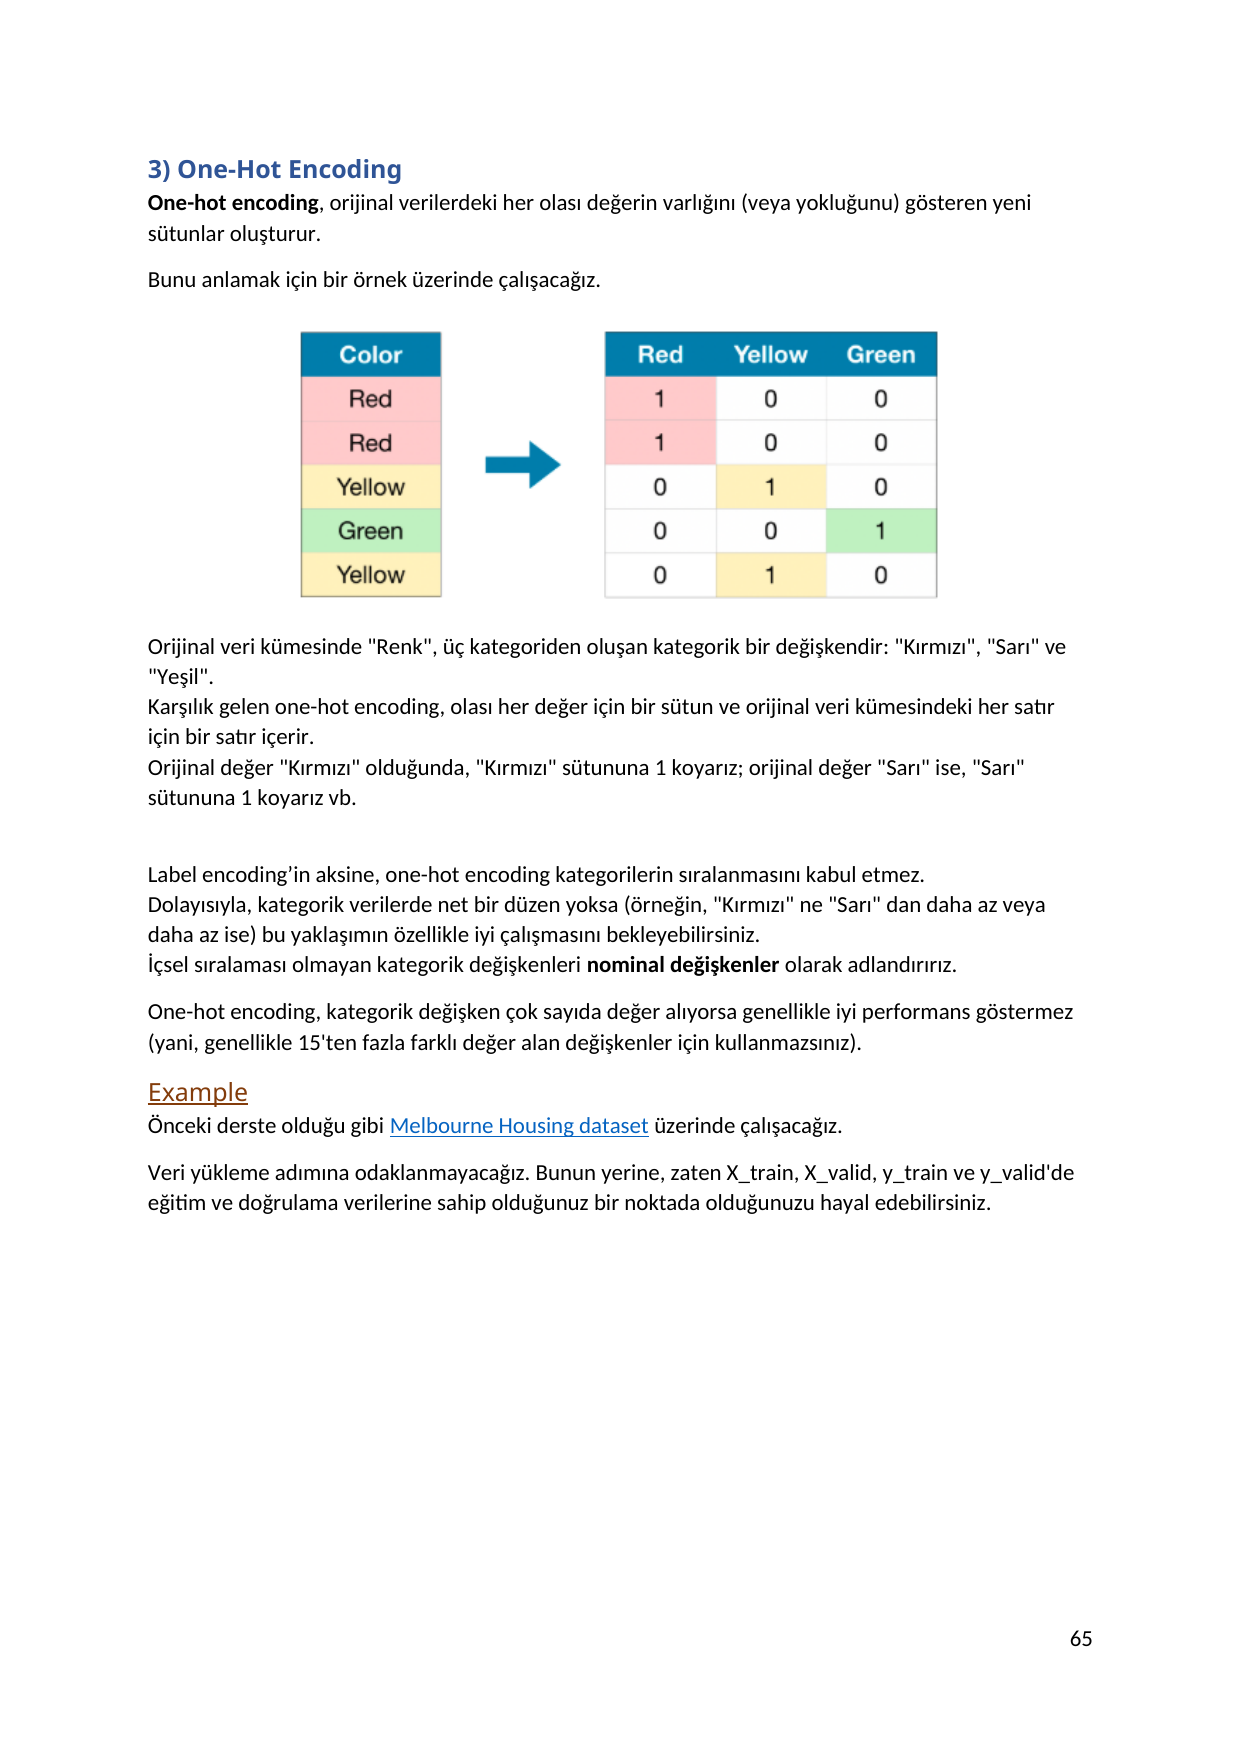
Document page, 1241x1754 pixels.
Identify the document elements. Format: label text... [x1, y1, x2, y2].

text One-hot encoding, orijinal verilerdeki her olası değerin varlığını (veya yokluğunu) gösteren yeni sütunlar oluşturur. [148, 188, 1093, 247]
text One-hot encoding, kategorik değişken çok sayıda değer alıyorsa genellikle iyi performans göstermez (yani, genellikle 15'ten fazla farklı değer alan değişkenler için kullanmazsınız). [148, 997, 1093, 1056]
text Veri yükleme adımına odaklanmayacağız. Bunun yerine, zaten X_train, X_valid, y_train ve y_valid'de eğitim ve doğrulama verilerine sahip olduğunuz bir noktada olduğunuzu hayal edebilirsiniz. [148, 1158, 1093, 1216]
subtitle 3) One-Hot Encoding [148, 152, 1093, 186]
picture [284, 312, 956, 613]
text Orijinal veri kümesinde "Renk", üç kategoriden oluşan kategorik bir değişkendir: "Kırmızı", "Sarı" ve "Yeşil". Karşılık gelen one-hot encoding, olası her değer için bir sütun ve orijinal veri kümesindeki her satır için bir satır içerir. Orijinal değer "Kırmızı" olduğunda, "Kırmızı" sütununa 1 koyarız; orijinal değer "Sarı" ise, "Sarı" sütununa 1 koyarız vb. [148, 632, 1093, 841]
text Önceki derste olduğu gibi Melbourne Housing dataset üzerinde çalışacağız. [148, 1111, 1093, 1139]
text Label encoding’in aksine, one-hot encoding kategorilerin sıralanmasını kabul etmez. Dolayısıyla, kategorik verilerde net bir düzen yoksa (örneğin, "Kırmızı" ne "Sarı" dan daha az veya daha az ise) bu yaklaşımın özellikle iyi çalışmasını bekleyebilirsiniz. İçsel sıralaması olmayan kategorik değişkenleri nominal değişkenler olarak adlandırırız. [148, 860, 1093, 979]
text Bunu anlamak için bir örnek üzerinde çalışacağız. [148, 266, 1093, 294]
subtitle Example [148, 1074, 1093, 1109]
